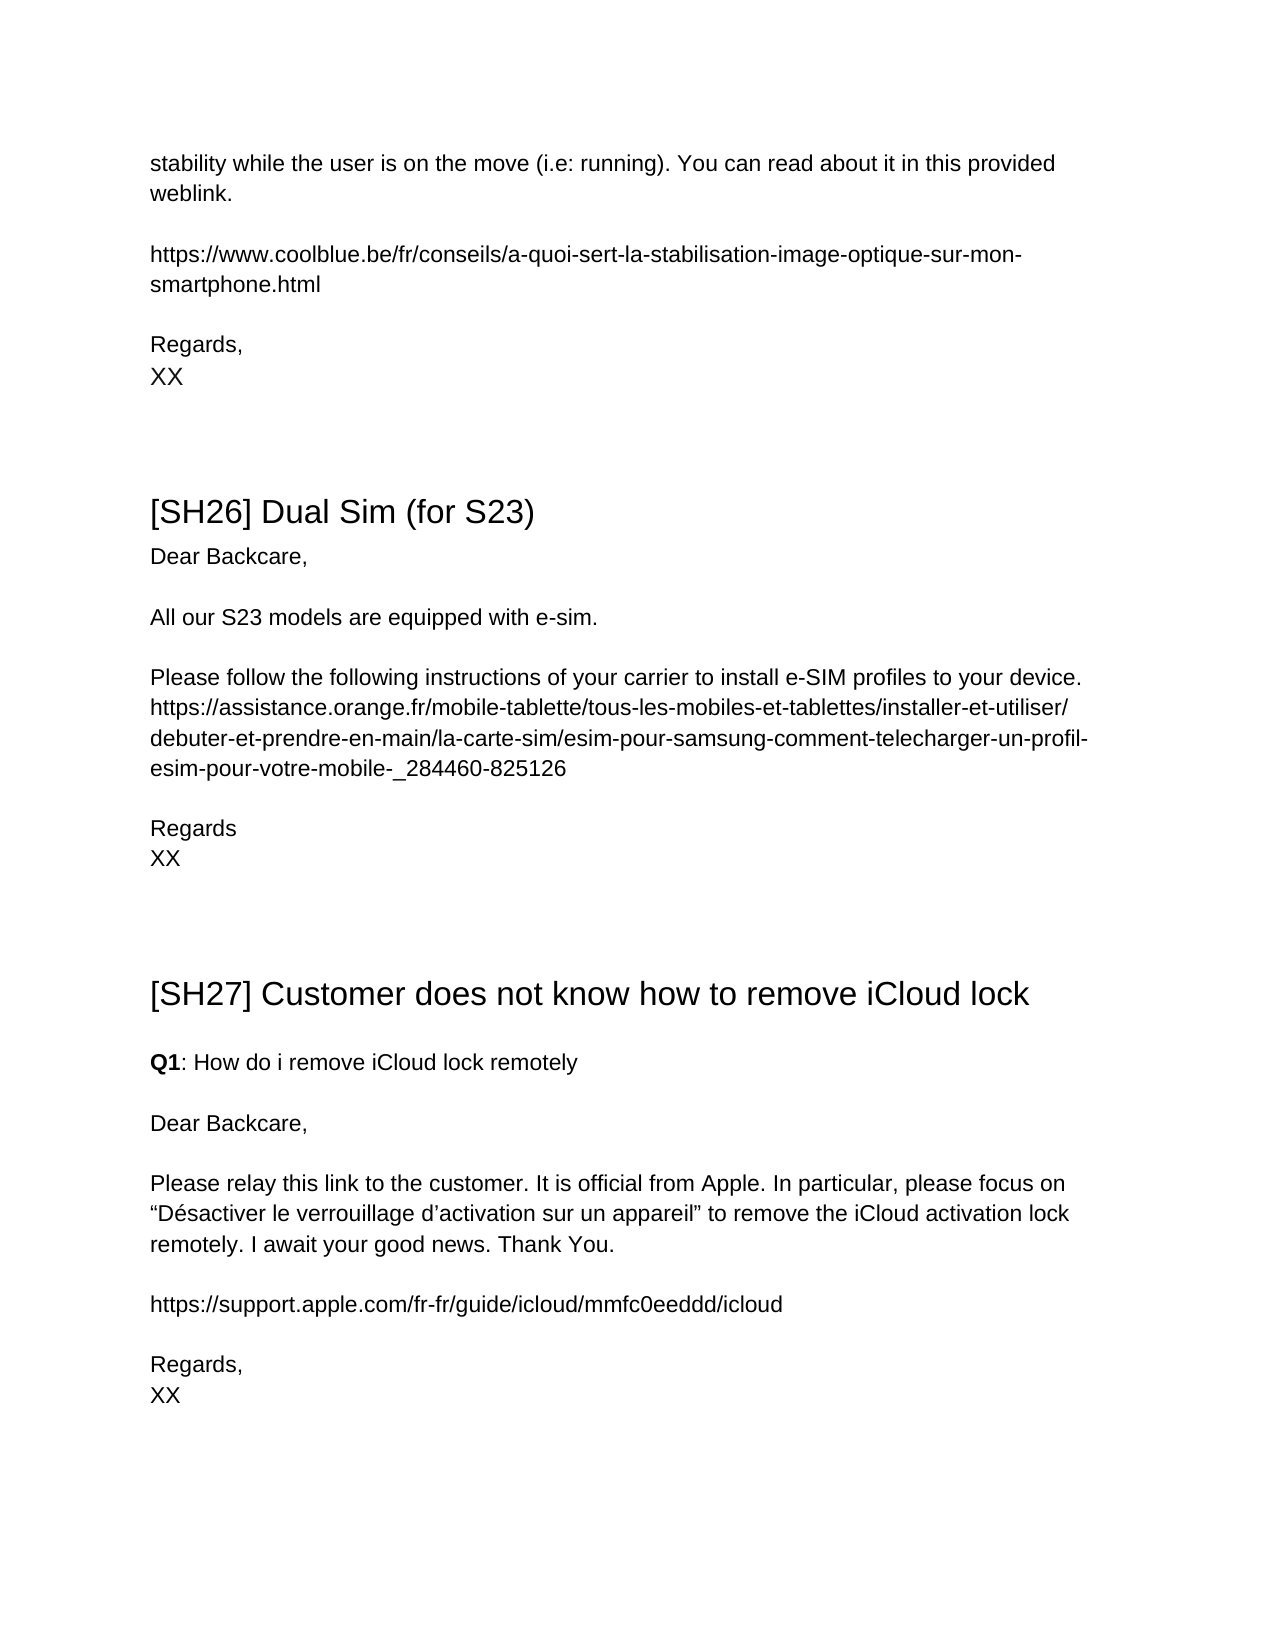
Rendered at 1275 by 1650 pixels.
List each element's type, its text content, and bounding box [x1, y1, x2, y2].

text https://assistance.orange.fr/mobile-tablette/tous-les-mobiles-et-tablettes/installer-et-utiliser/debuter-et-prendre-en-main/la-carte-sim/esim-pour-samsung-comment-telecharger-un-profil-esim-pour-votre-mobile-_284460-825126 Regards [150, 694, 1125, 842]
text Regards, [150, 1351, 1125, 1378]
text https://www.coolblue.be/fr/conseils/a-quoi-sert-la-stabilisation-image-optique-sur-mon-smartphone.html [150, 241, 1125, 297]
text Please relay this link to the customer. It is official from Apple. In particular, please focus on “Désactiver le verrouillage d’activation sur un appareil” to remove the iCloud activation lock remotely. I await your good news. Thank You. [150, 1170, 1125, 1257]
text Regards, [150, 331, 1125, 358]
text Q1: How do i remove iCloud lock remotely [150, 1049, 1125, 1076]
text Please follow the following instructions of your carrier to install e-SIM profiles to your device. [150, 664, 1125, 691]
text XX [150, 361, 1125, 390]
subtitle [SH27] Customer does not know how to remove iCloud lock [150, 973, 1125, 1012]
text Dear Backcare, [150, 1110, 1125, 1136]
text Dear Backcare, [150, 543, 1125, 570]
subtitle [SH26] Dual Sim (for S23) [150, 492, 1125, 531]
text XX [150, 1382, 1125, 1408]
text All our S23 models are equipped with e-sim. [150, 573, 1125, 630]
text https://support.apple.com/fr-fr/guide/icloud/mmfc0eeddd/icloud [150, 1291, 1125, 1317]
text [150, 150, 1125, 207]
text XX [150, 845, 1125, 872]
